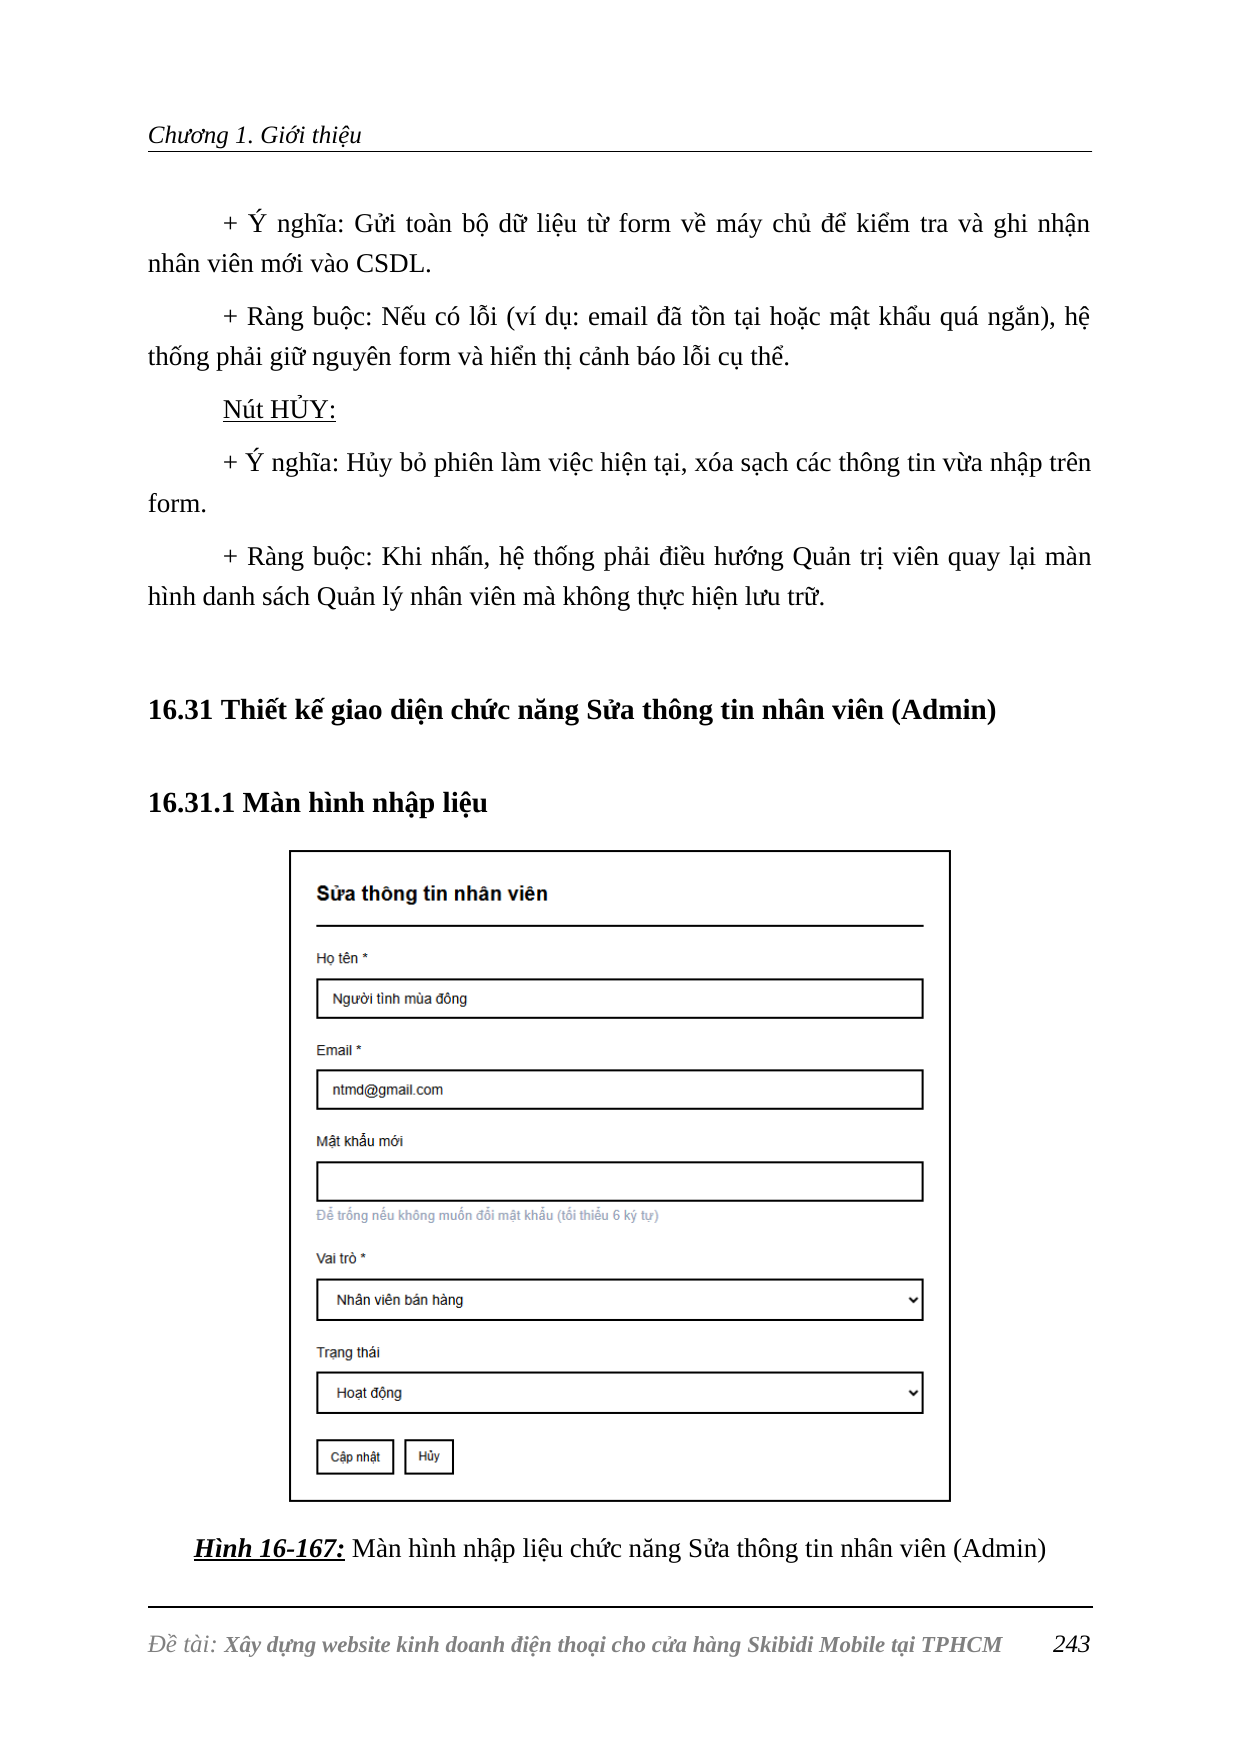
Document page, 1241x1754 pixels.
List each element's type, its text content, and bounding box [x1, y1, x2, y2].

picture [286, 845, 954, 1511]
text Nút HỦY: [148, 393, 1092, 424]
subtitle Thiết kế giao diện chức năng Sửa thông tin nhân viên (Admin) [148, 683, 1092, 729]
text + Ý nghĩa: Hủy bỏ phiên làm việc hiện tại, xóa sạch các thông tin vừa nhập trên form. [148, 446, 1092, 518]
text + Ràng buộc: Khi nhấn, hệ thống phải điều hướng Quản trị viên quay lại màn hình danh sách Quản lý nhân viên mà không thực hiện lưu trữ. [148, 540, 1092, 611]
text + Ý nghĩa: Gửi toàn bộ dữ liệu từ form về máy chủ để kiểm tra và ghi nhận nhân viên mới vào CSDL. [148, 207, 1092, 278]
text + Ràng buộc: Nếu có lỗi (ví dụ: email đã tồn tại hoặc mật khẩu quá ngắn), hệ thống phải giữ nguyên form và hiển thị cảnh báo lỗi cụ thể. [148, 300, 1092, 372]
subtitle Màn hình nhập liệu [148, 779, 1092, 821]
